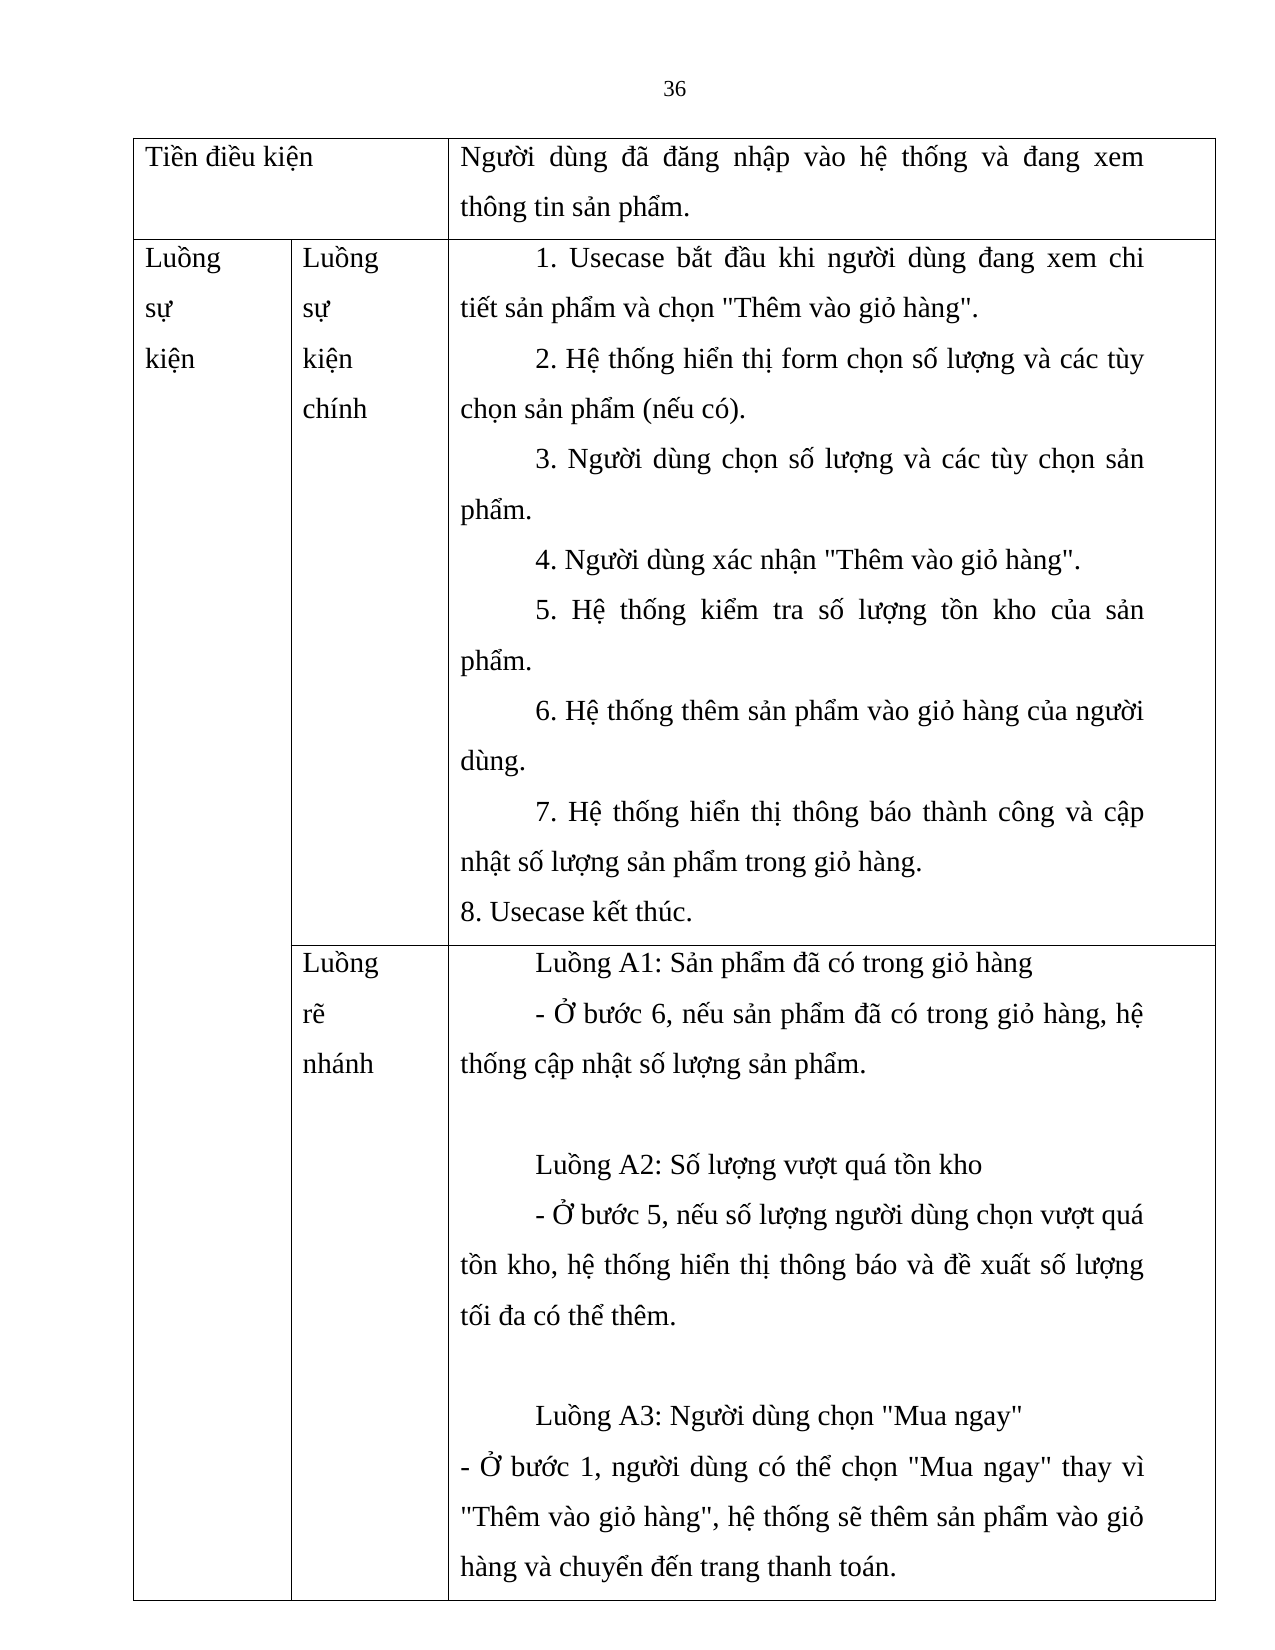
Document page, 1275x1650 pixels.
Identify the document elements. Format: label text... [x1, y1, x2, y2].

table_cell 1. Usecase bắt đầu khi người dùng đang xem chi tiết sản phẩm và chọn "Thêm vào giỏ hàng". 2. Hệ thống hiển thị form chọn số lượng và các tùy chọn sản phẩm (nếu có). 3. Người dùng chọn số lượng và các tùy chọn sản phẩm. 4. Người dùng xác nhận "Thêm vào giỏ hàng". 5. Hệ thống kiểm tra số lượng tồn kho của sản phẩm. 6. Hệ thống thêm sản phẩm vào giỏ hàng của người dùng. 7. Hệ thống hiển thị thông báo thành công và cập nhật số lượng sản phẩm trong giỏ hàng. 8. Usecase kết thúc. [449, 240, 1215, 944]
table_cell Người dùng đã đăng nhập vào hệ thống và đang xem thông tin sản phẩm. [449, 139, 1215, 239]
table_cell Luồng sự kiện chính [292, 240, 448, 944]
table_cell Luồng A1: Sản phẩm đã có trong giỏ hàng - Ở bước 6, nếu sản phẩm đã có trong giỏ hàng, hệ thống cập nhật số lượng sản phẩm. Luồng A2: Số lượng vượt quá tồn kho - Ở bước 5, nếu số lượng người dùng chọn vượt quá tồn kho, hệ thống hiển thị thông báo và đề xuất số lượng tối đa có thể thêm. Luồng A3: Người dùng chọn "Mua ngay" - Ở bước 1, người dùng có thể chọn "Mua ngay" thay vì "Thêm vào giỏ hàng", hệ thống sẽ thêm sản phẩm vào giỏ hàng và chuyển đến trang thanh toán. [449, 946, 1215, 1599]
table_cell Luồng rẽ nhánh [292, 946, 448, 1599]
table_cell Tiền điều kiện [134, 139, 448, 239]
table_cell Luồng sự kiện [134, 240, 291, 1599]
